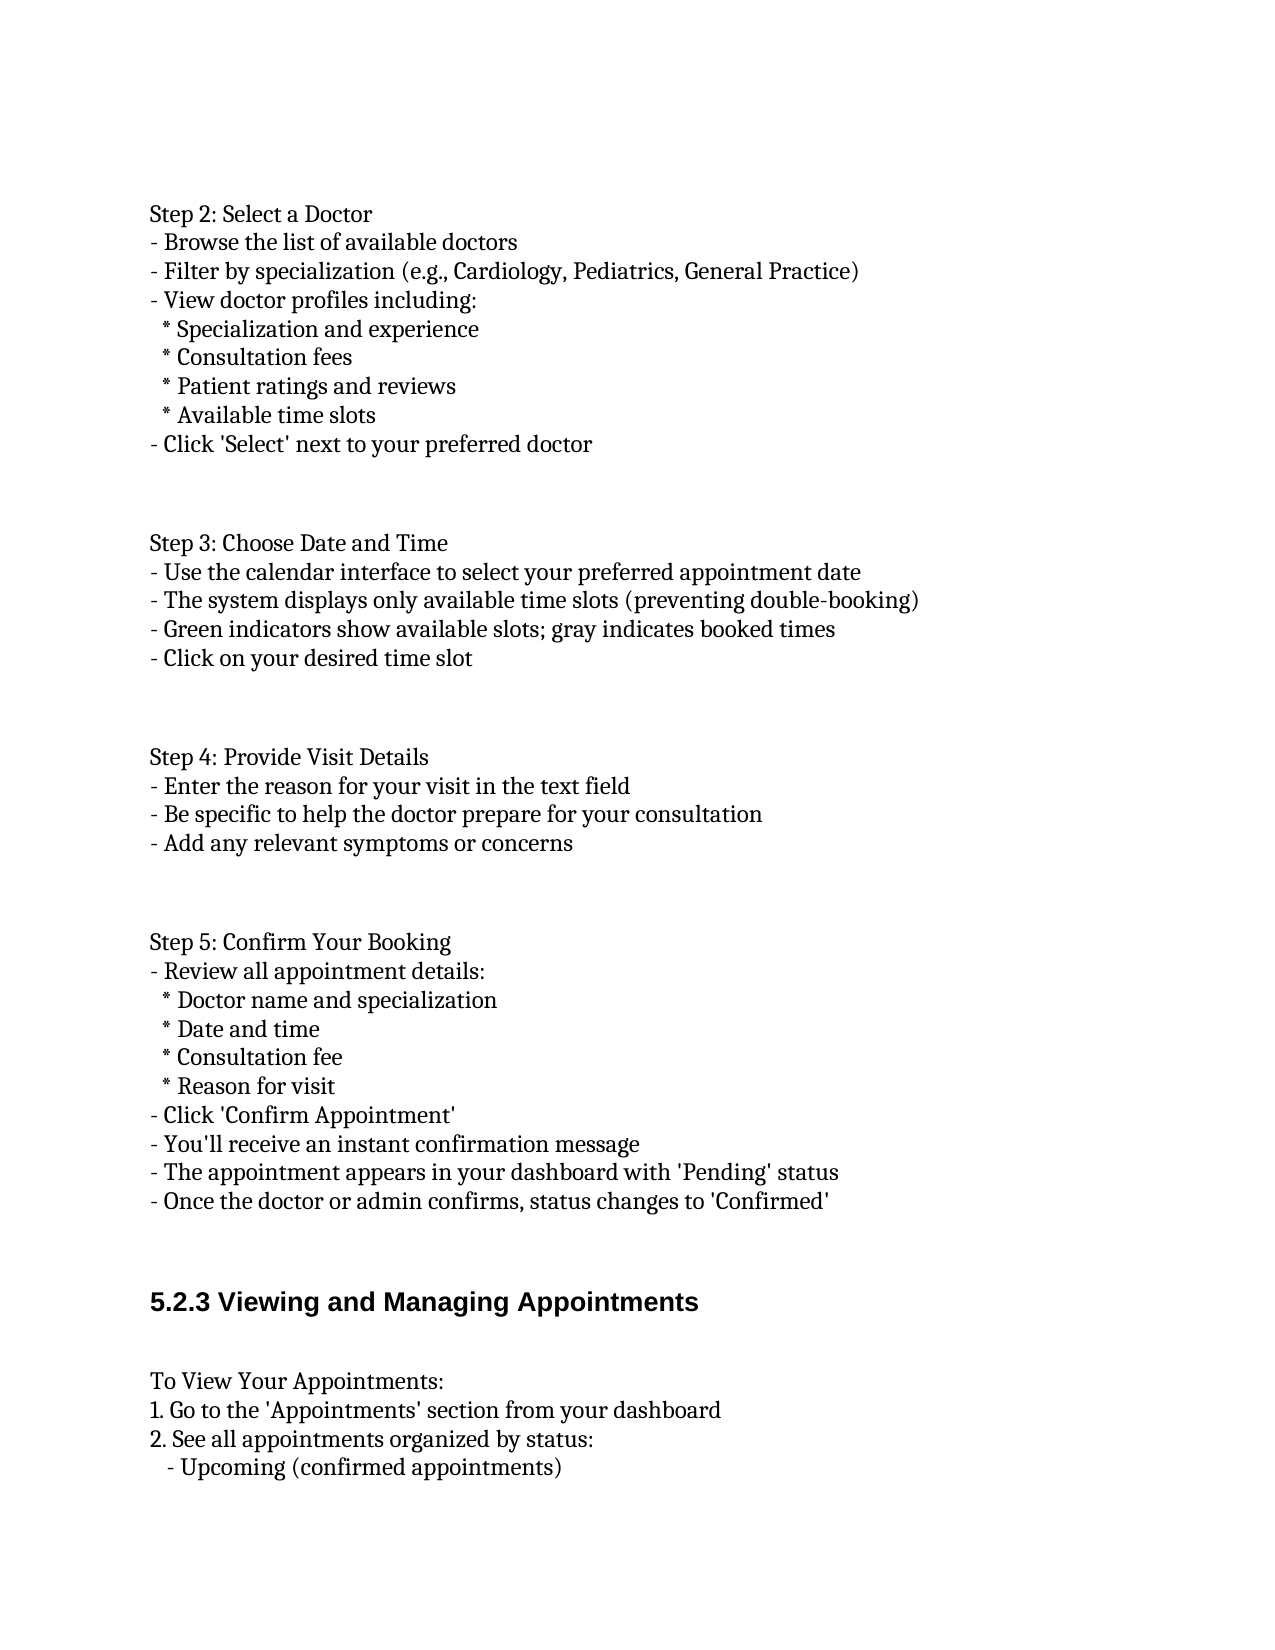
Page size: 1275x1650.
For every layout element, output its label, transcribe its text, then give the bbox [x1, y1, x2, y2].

text Step 4: Provide Visit Details - Enter the reason for your visit in the text field - Be specific to help the doctor prepare for your consultation - Add any relevant symptoms or concerns [150, 743, 1125, 858]
subtitle 5.2.3 Viewing and Managing Appointments [150, 1286, 1125, 1317]
text Step 2: Select a Doctor - Browse the list of available doctors - Filter by specialization (e.g., Cardiology, Pediatrics, General Practice) - View doctor profiles including: * Specialization and experience * Consultation fees * Patient ratings and reviews * Available time slots - Click 'Select' next to your preferred doctor [150, 199, 1125, 458]
text Step 5: Confirm Your Booking - Review all appointment details: * Doctor name and specialization * Date and time * Consultation fee * Reason for visit - Click 'Confirm Appointment' - You'll receive an instant confirmation message - The appointment appears in your dashboard with 'Pending' status - Once the doctor or admin confirms, status changes to 'Confirmed' [150, 928, 1125, 1216]
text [150, 1367, 1125, 1482]
text Step 3: Choose Date and Time - Use the calendar interface to select your preferred appointment date - The system displays only available time slots (preventing double-booking) - Green indicators show available slots; gray indicates booked times - Click on your desired time slot [150, 529, 1125, 672]
